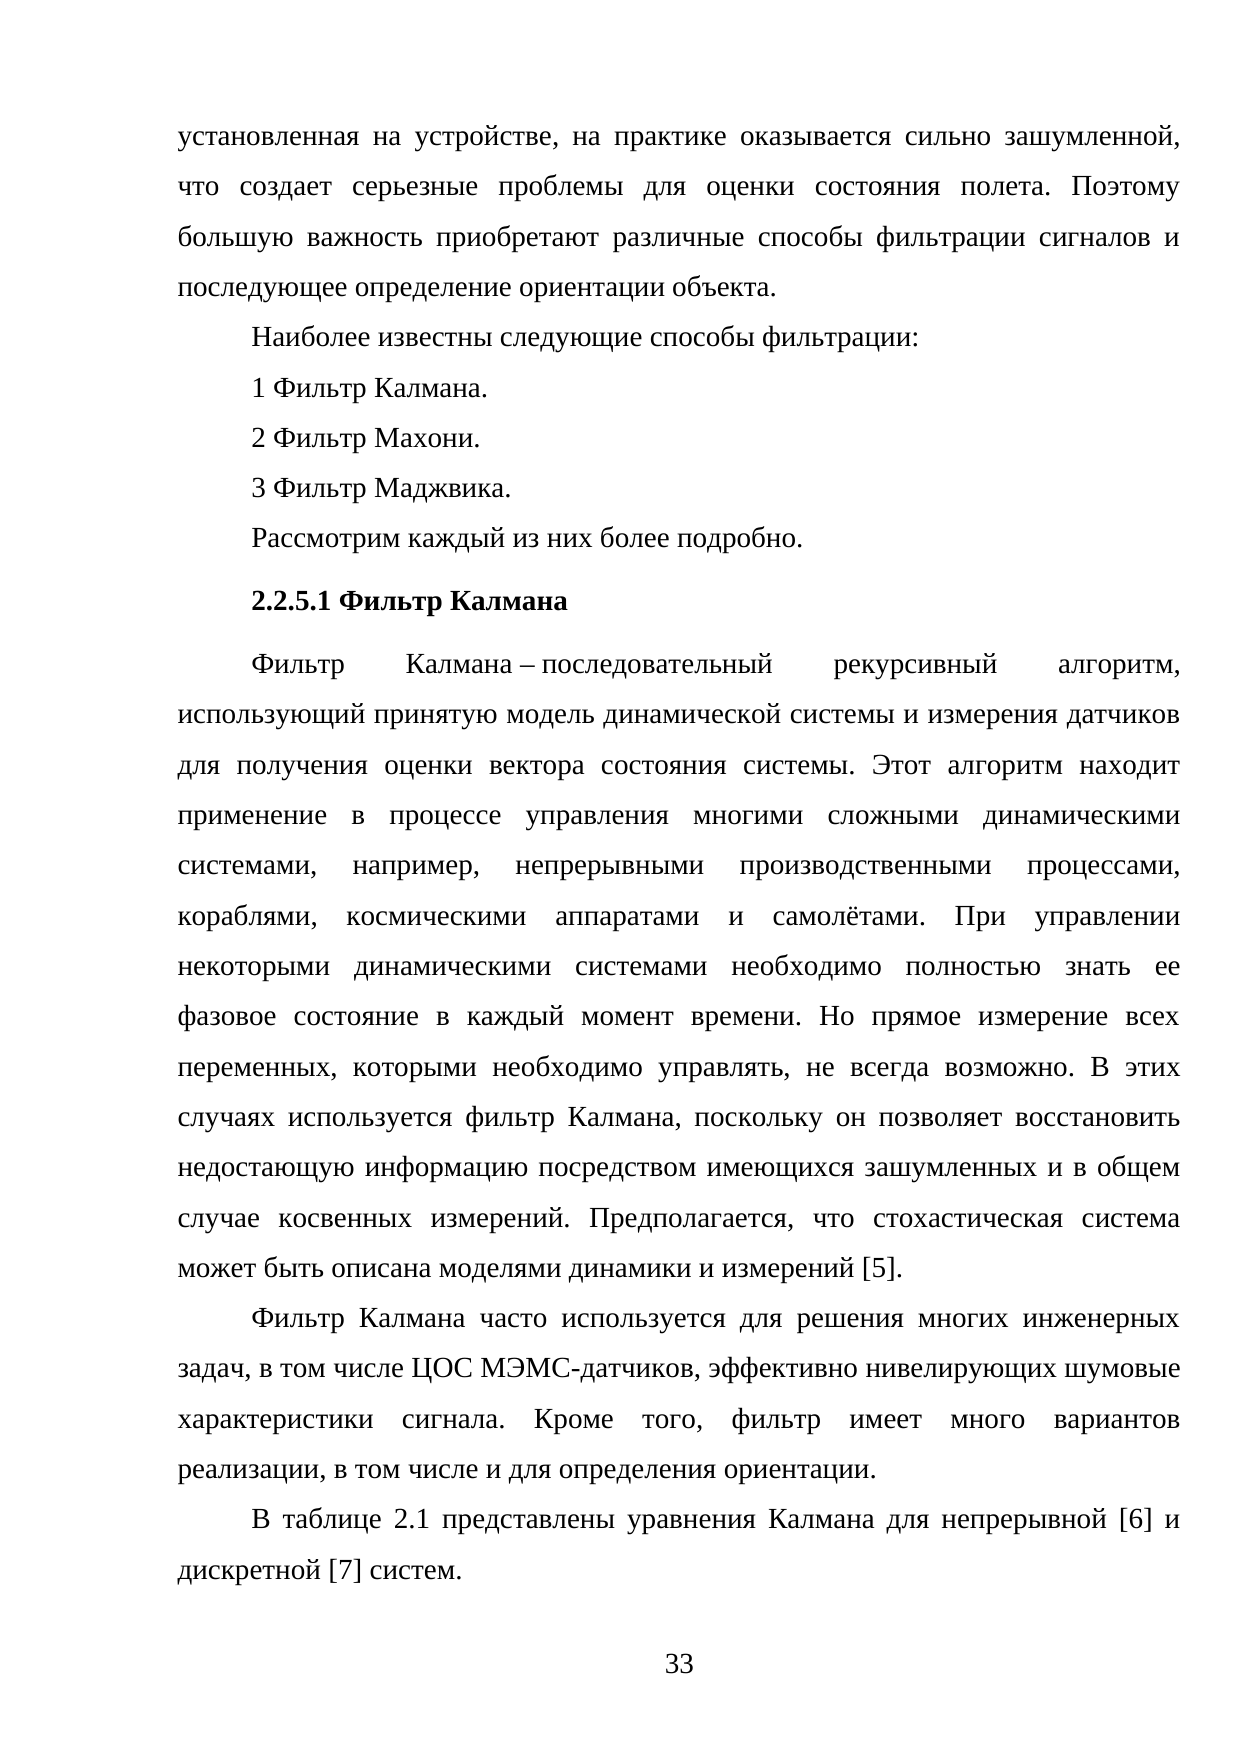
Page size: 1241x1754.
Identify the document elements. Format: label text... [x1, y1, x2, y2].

text Фильтр Калмана – последовательный рекурсивный алгоритм, использующий принятую модель динамической системы и измерения датчиков для получения оценки вектора состояния системы. Этот алгоритм находит применение в процессе управления многими сложными динамическими системами, например, непрерывными производственными процессами, кораблями, космическими аппаратами и самолётами. При управлении некоторыми динамическими системами необходимо полностью знать ее фазовое состояние в каждый момент времени. Но прямое измерение всех переменных, которыми необходимо управлять, не всегда возможно. В этих случаях используется фильтр Калмана, поскольку он позволяет восстановить недостающую информацию посредством имеющихся зашумленных и в общем случае косвенных измерений. Предполагается, что стохастическая система может быть описана моделями динамики и измерений [5]. [177, 646, 1181, 1283]
text 3 Фильтр Маджвика. [177, 470, 1181, 504]
text 2.2.5.1 Фильтр Калмана [177, 583, 1181, 617]
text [177, 118, 1181, 303]
text 2 Фильтр Махони. [177, 420, 1181, 453]
text Наиболее известны следующие способы фильтрации: [177, 319, 1181, 353]
text Фильтр Калмана часто используется для решения многих инженерных задач, в том числе ЦОС МЭМС-датчиков, эффективно нивелирующих шумовые характеристики сигнала. Кроме того, фильтр имеет много вариантов реализации, в том числе и для определения ориентации. [177, 1300, 1181, 1485]
text 1 Фильтр Калмана. [177, 370, 1181, 403]
text В таблице 2.1 представлены уравнения Калмана для непрерывной [6] и дискретной [7] систем. [177, 1502, 1181, 1585]
text Рассмотрим каждый из них более подробно. [177, 521, 1181, 554]
